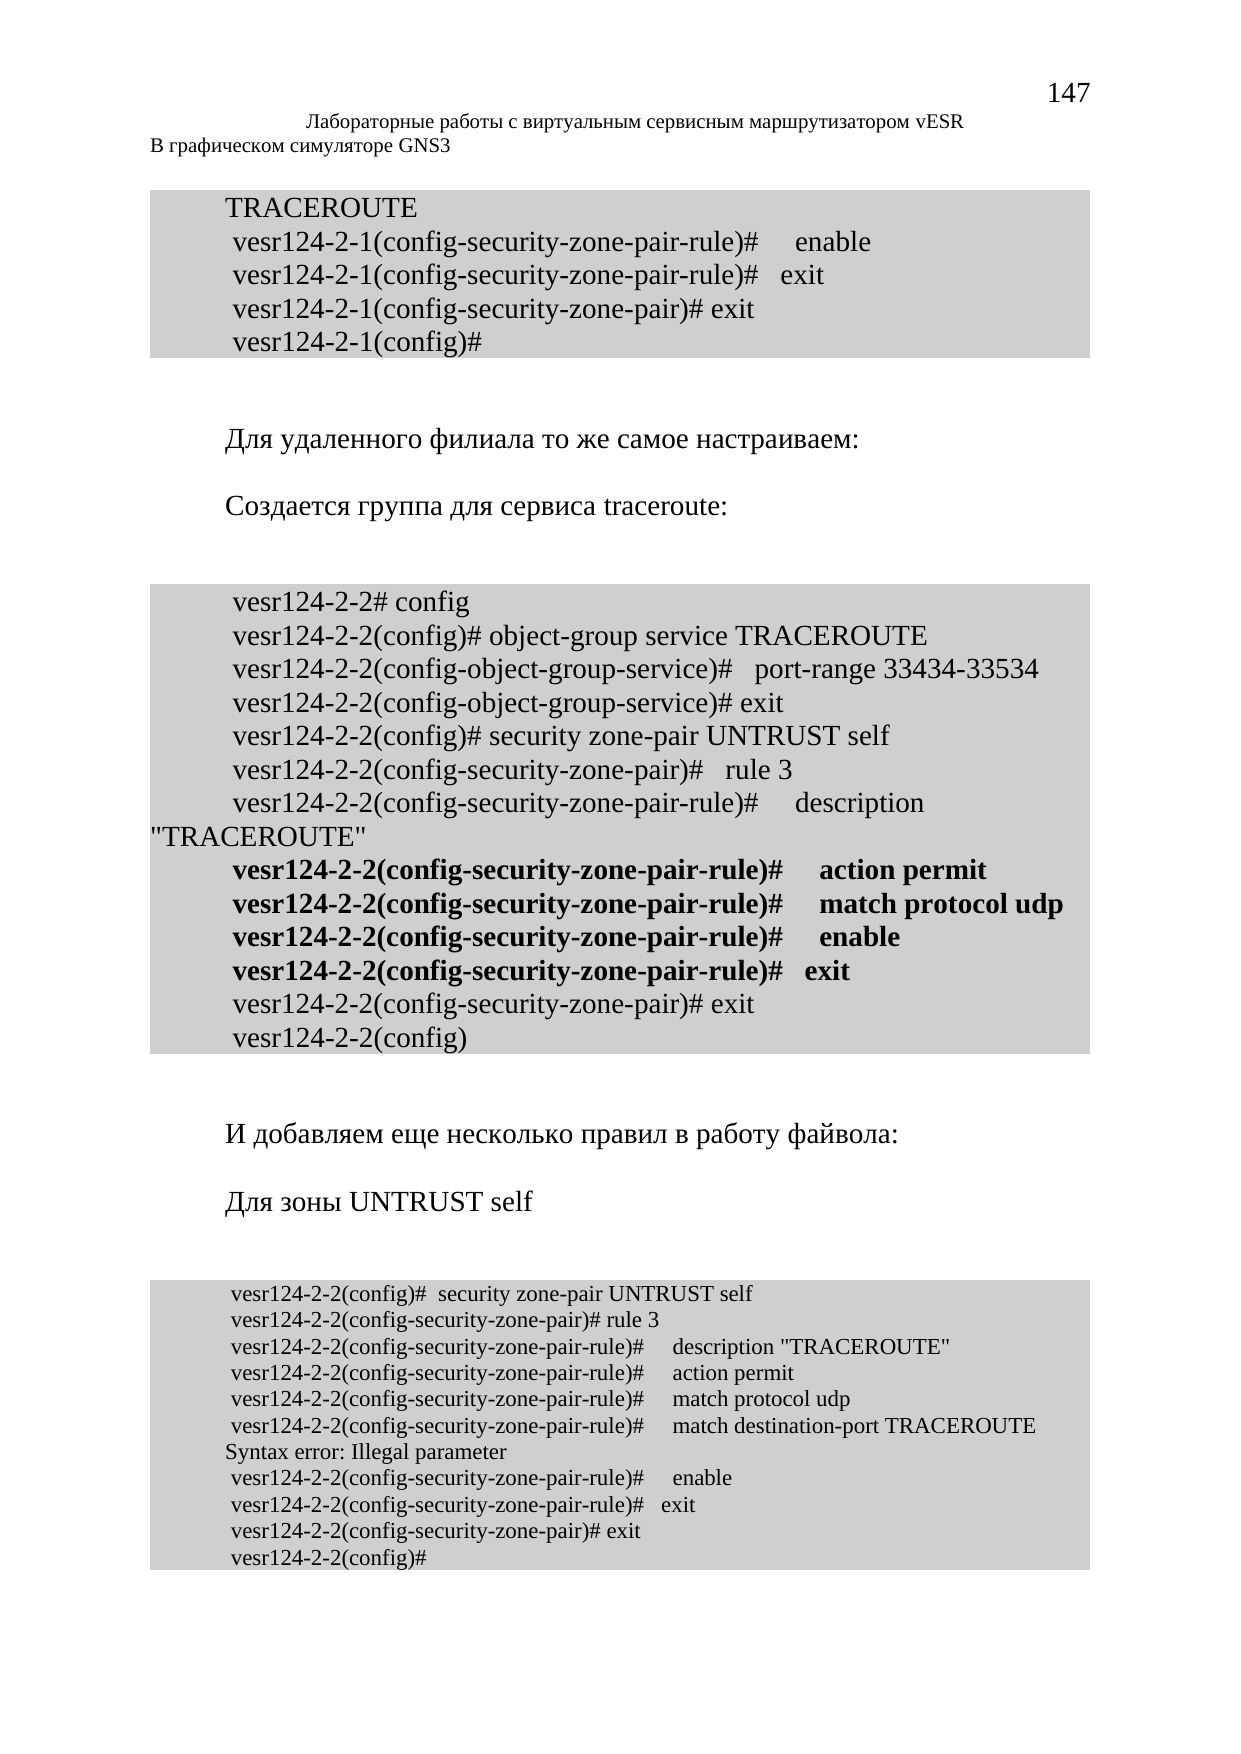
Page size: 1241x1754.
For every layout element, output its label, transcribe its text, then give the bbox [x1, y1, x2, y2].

text vesr124-2-1(config-security-zone-pair-rule)# enable [150, 224, 1090, 257]
text TRACEROUTE [150, 190, 1090, 224]
text vesr124-2-2(config-security-zone-pair)# rule 3 [150, 752, 1090, 785]
text vesr124-2-2(config)# security zone-pair UNTRUST self [150, 1280, 1090, 1306]
text vesr124-2-2(config-security-zone-pair-rule)# match protocol udp [150, 1385, 1090, 1412]
text vesr124-2-2(config-security-zone-pair)# rule 3 [150, 1306, 1090, 1333]
text vesr124-2-2(config-security-zone-pair-rule)# enable [150, 1464, 1090, 1491]
text Для удаленного филиала то же самое настраиваем: [150, 421, 1090, 454]
text И добавляем еще несколько правил в работу файвола: [150, 1117, 1090, 1150]
text vesr124-2-2(config-security-zone-pair-rule)# match destination-port TRACEROUTE [150, 1412, 1090, 1438]
text vesr124-2-2(config-security-zone-pair-rule)# description "TRACEROUTE" [150, 1333, 1090, 1359]
text vesr124-2-1(config)# [150, 324, 1090, 358]
text vesr124-2-2(config-security-zone-pair-rule)# exit [150, 953, 1090, 987]
text vesr124-2-2(config-security-zone-pair-rule)# exit [150, 1491, 1090, 1517]
text vesr124-2-1(config-security-zone-pair-rule)# exit [150, 257, 1090, 291]
text vesr124-2-2(config)# object-group service TRACEROUTE [150, 618, 1090, 651]
text vesr124-2-2# config [150, 584, 1090, 618]
text vesr124-2-2(config-security-zone-pair-rule)# enable [150, 919, 1090, 953]
text vesr124-2-2(config-object-group-service)# port-range 33434-33534 [150, 651, 1090, 685]
text vesr124-2-2(config-security-zone-pair)# exit [150, 1517, 1090, 1543]
text vesr124-2-2(config-security-zone-pair-rule)# match protocol udp [150, 886, 1090, 919]
text vesr124-2-2(config)# security zone-pair UNTRUST self [150, 718, 1090, 752]
text Syntax error: Illegal parameter [150, 1438, 1090, 1464]
text Для зоны UNTRUST self [150, 1184, 1090, 1217]
text vesr124-2-1(config-security-zone-pair)# exit [150, 291, 1090, 324]
text vesr124-2-2(config-security-zone-pair-rule)# description "TRACEROUTE" [150, 785, 1090, 852]
text vesr124-2-2(config-security-zone-pair-rule)# action permit [150, 1359, 1090, 1385]
text vesr124-2-2(config) [150, 1020, 1090, 1054]
text Создается группа для сервиса traceroute: [150, 488, 1090, 521]
text vesr124-2-2(config-security-zone-pair-rule)# action permit [150, 852, 1090, 886]
text vesr124-2-2(config-security-zone-pair)# exit [150, 987, 1090, 1020]
text vesr124-2-2(config)# [150, 1543, 1090, 1570]
text vesr124-2-2(config-object-group-service)# exit [150, 685, 1090, 718]
